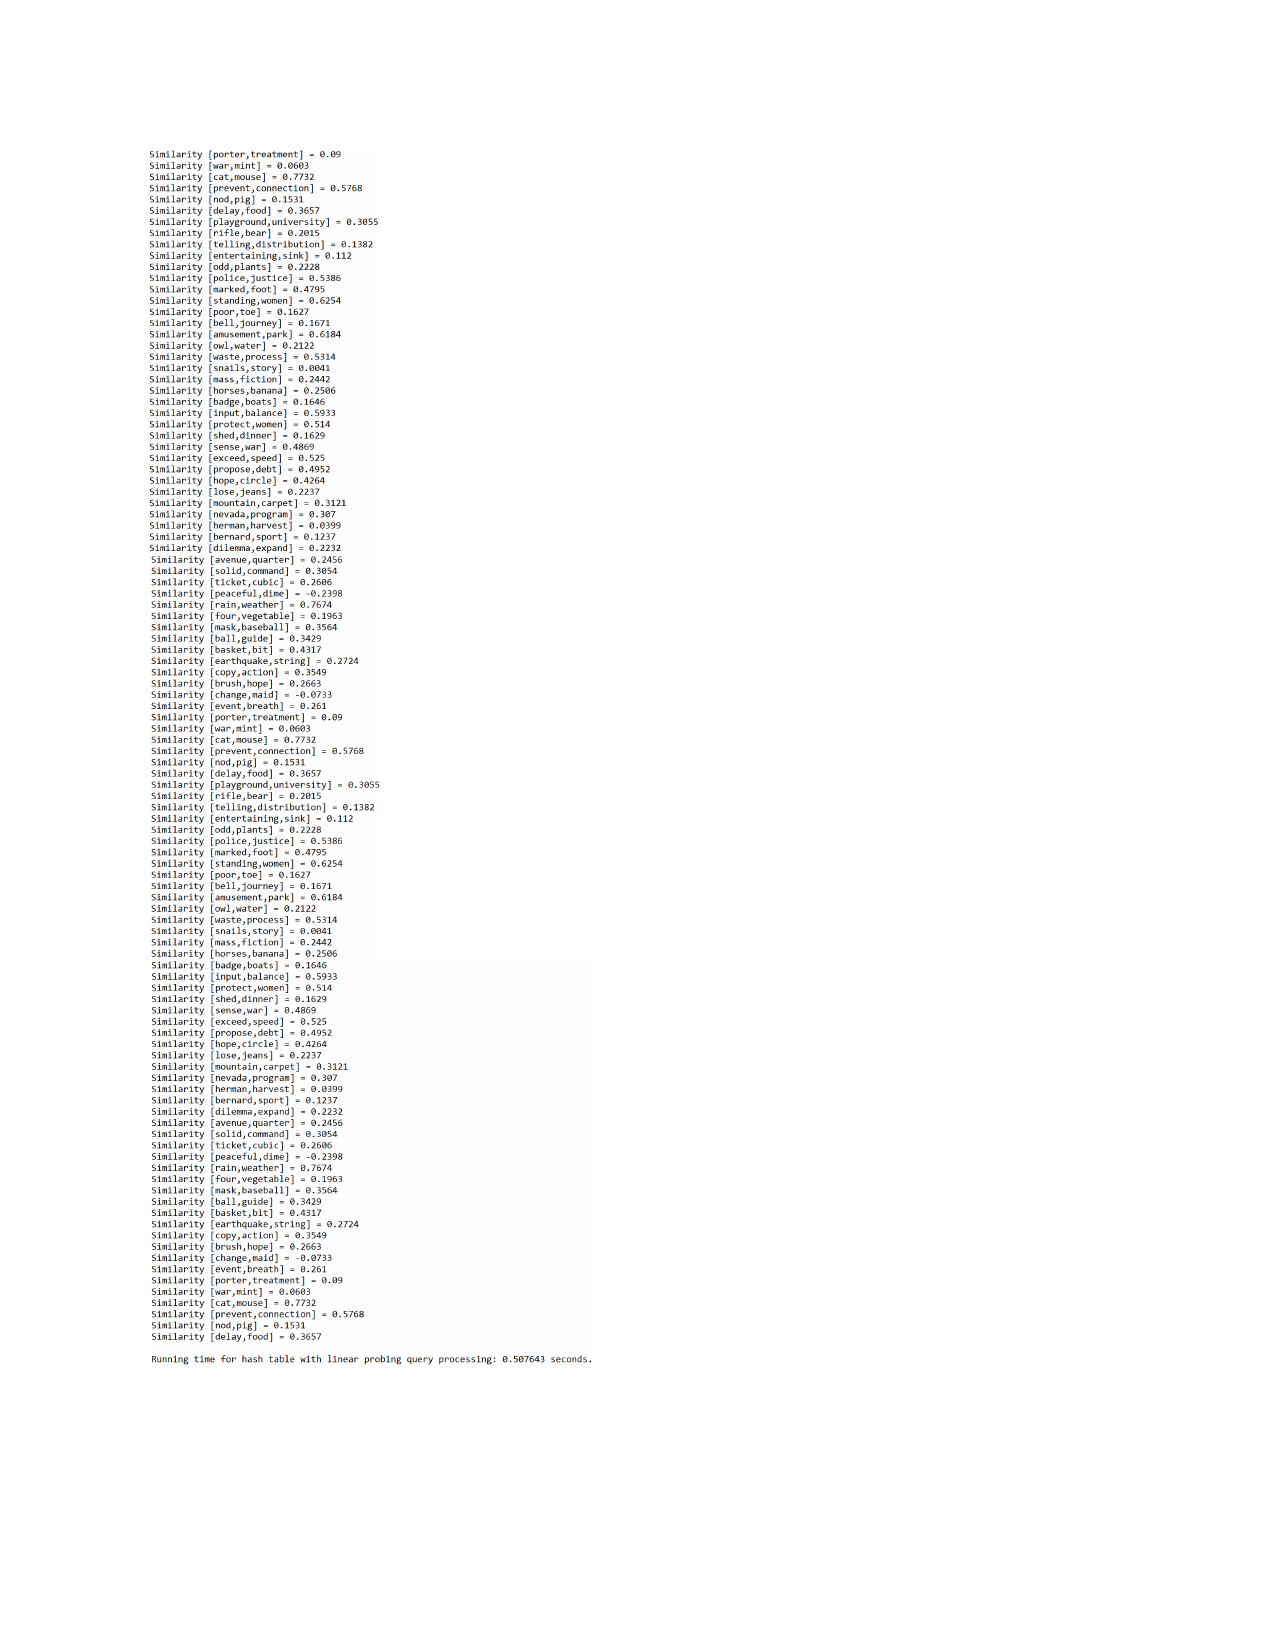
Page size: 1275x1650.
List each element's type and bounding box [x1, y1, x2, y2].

picture [150, 150, 594, 1365]
